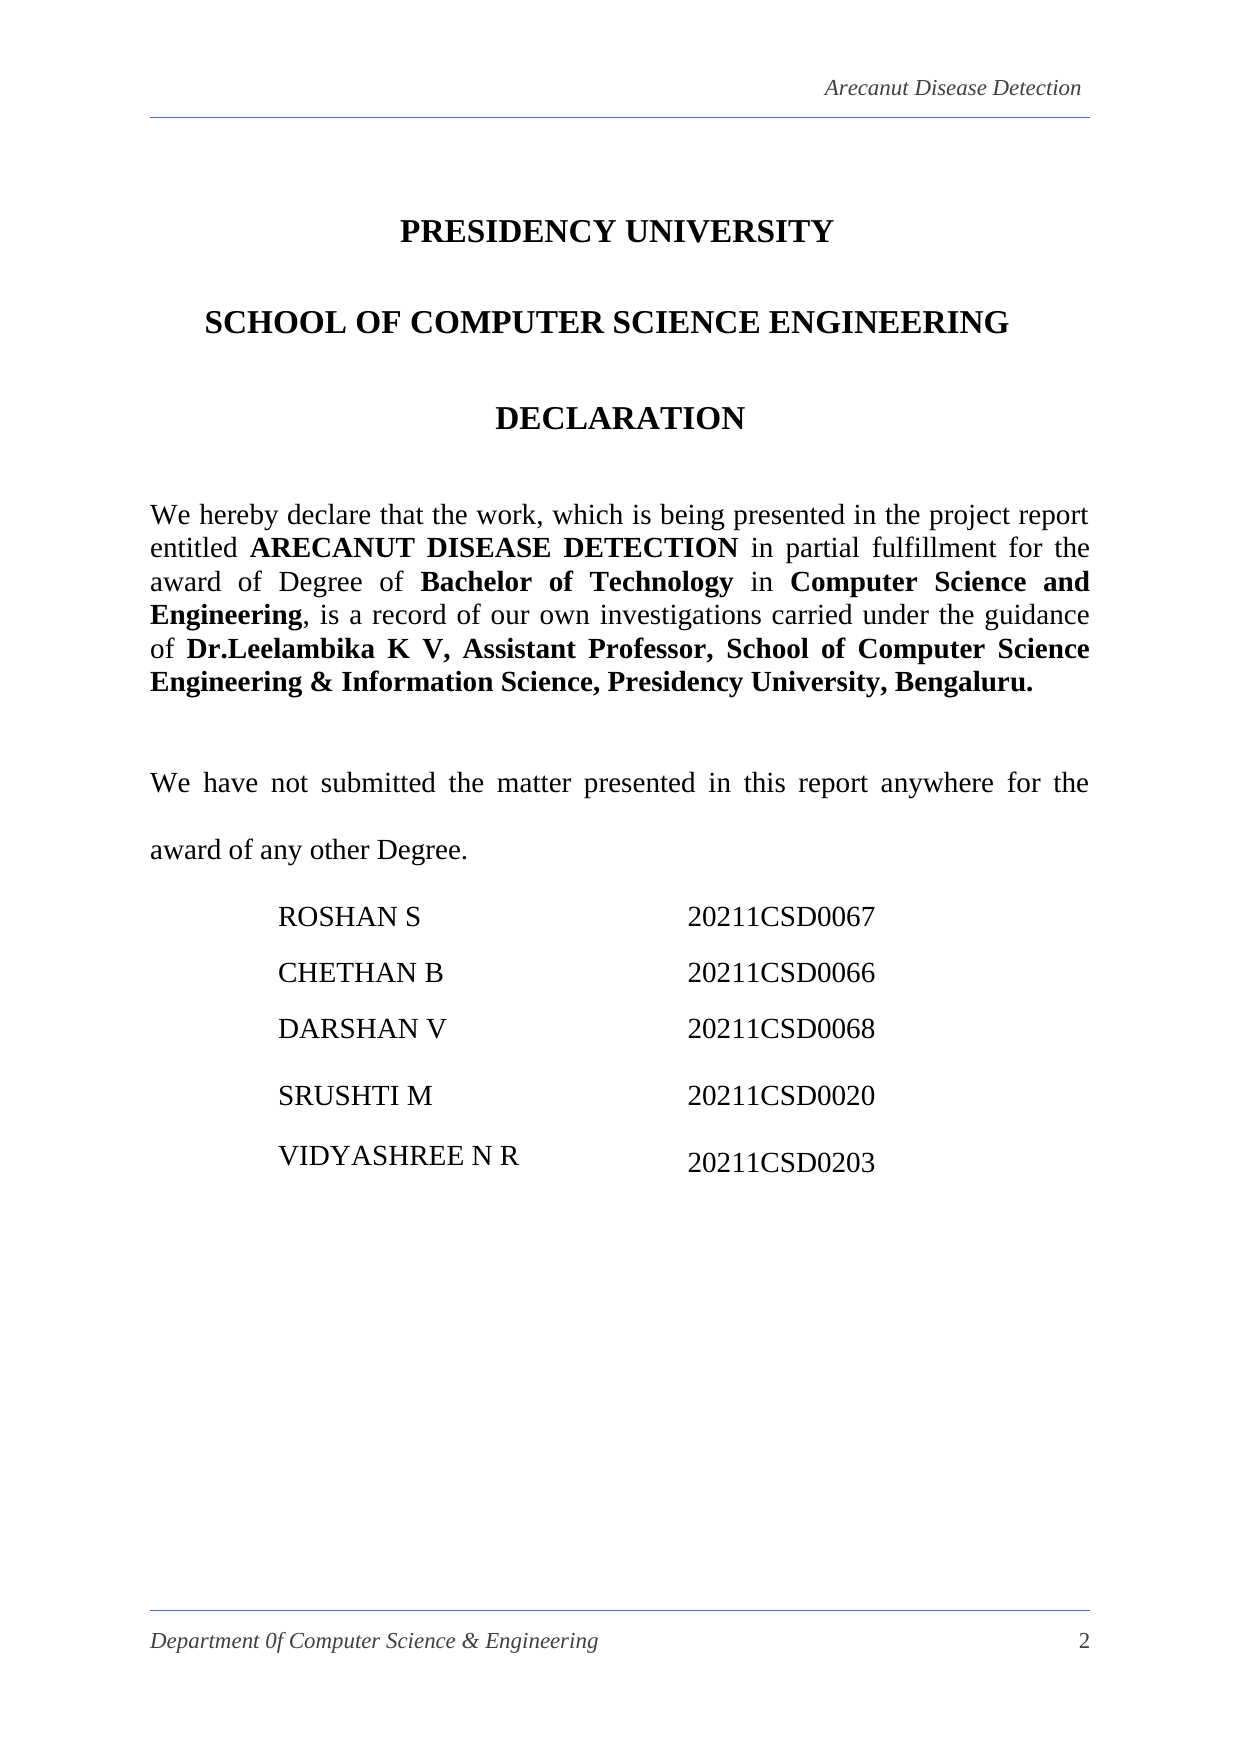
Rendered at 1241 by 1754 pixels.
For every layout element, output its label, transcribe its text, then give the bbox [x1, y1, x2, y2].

table_cell CHETHAN B [150, 955, 676, 1011]
table_cell SRUSHTI M VIDYASHREE N R [150, 1078, 676, 1179]
table_cell 20211CSD0066 [676, 955, 1202, 1011]
subtitle PRESIDENCY UNIVERSITY [150, 212, 1090, 250]
text DECLARATION [150, 398, 1090, 437]
table_cell 20211CSD0020 20211CSD0203 [676, 1078, 1202, 1179]
table_header ROSHAN S [150, 899, 676, 955]
table_header 20211CSD0067 [676, 899, 1202, 955]
text SCHOOL OF COMPUTER SCIENCE ENGINEERING [150, 303, 1064, 341]
table_cell DARSHAN V [150, 1011, 676, 1078]
text We hereby declare that the work, which is being presented in the project report entitled ARECANUT DISEASE DETECTION in partial fulfillment for the award of Degree of Bachelor of Technology in Computer Science and Engineering, is a record of our own investigations carried under the guidance of Dr.Leelambika K V, Assistant Professor, School of Computer Science Engineering & Information Science, Presidency University, Bengaluru. [150, 497, 1090, 698]
text We have not submitted the matter presented in this report anywhere for the award of any other Degree. [150, 765, 1090, 866]
table_cell 20211CSD0068 [676, 1011, 1202, 1078]
